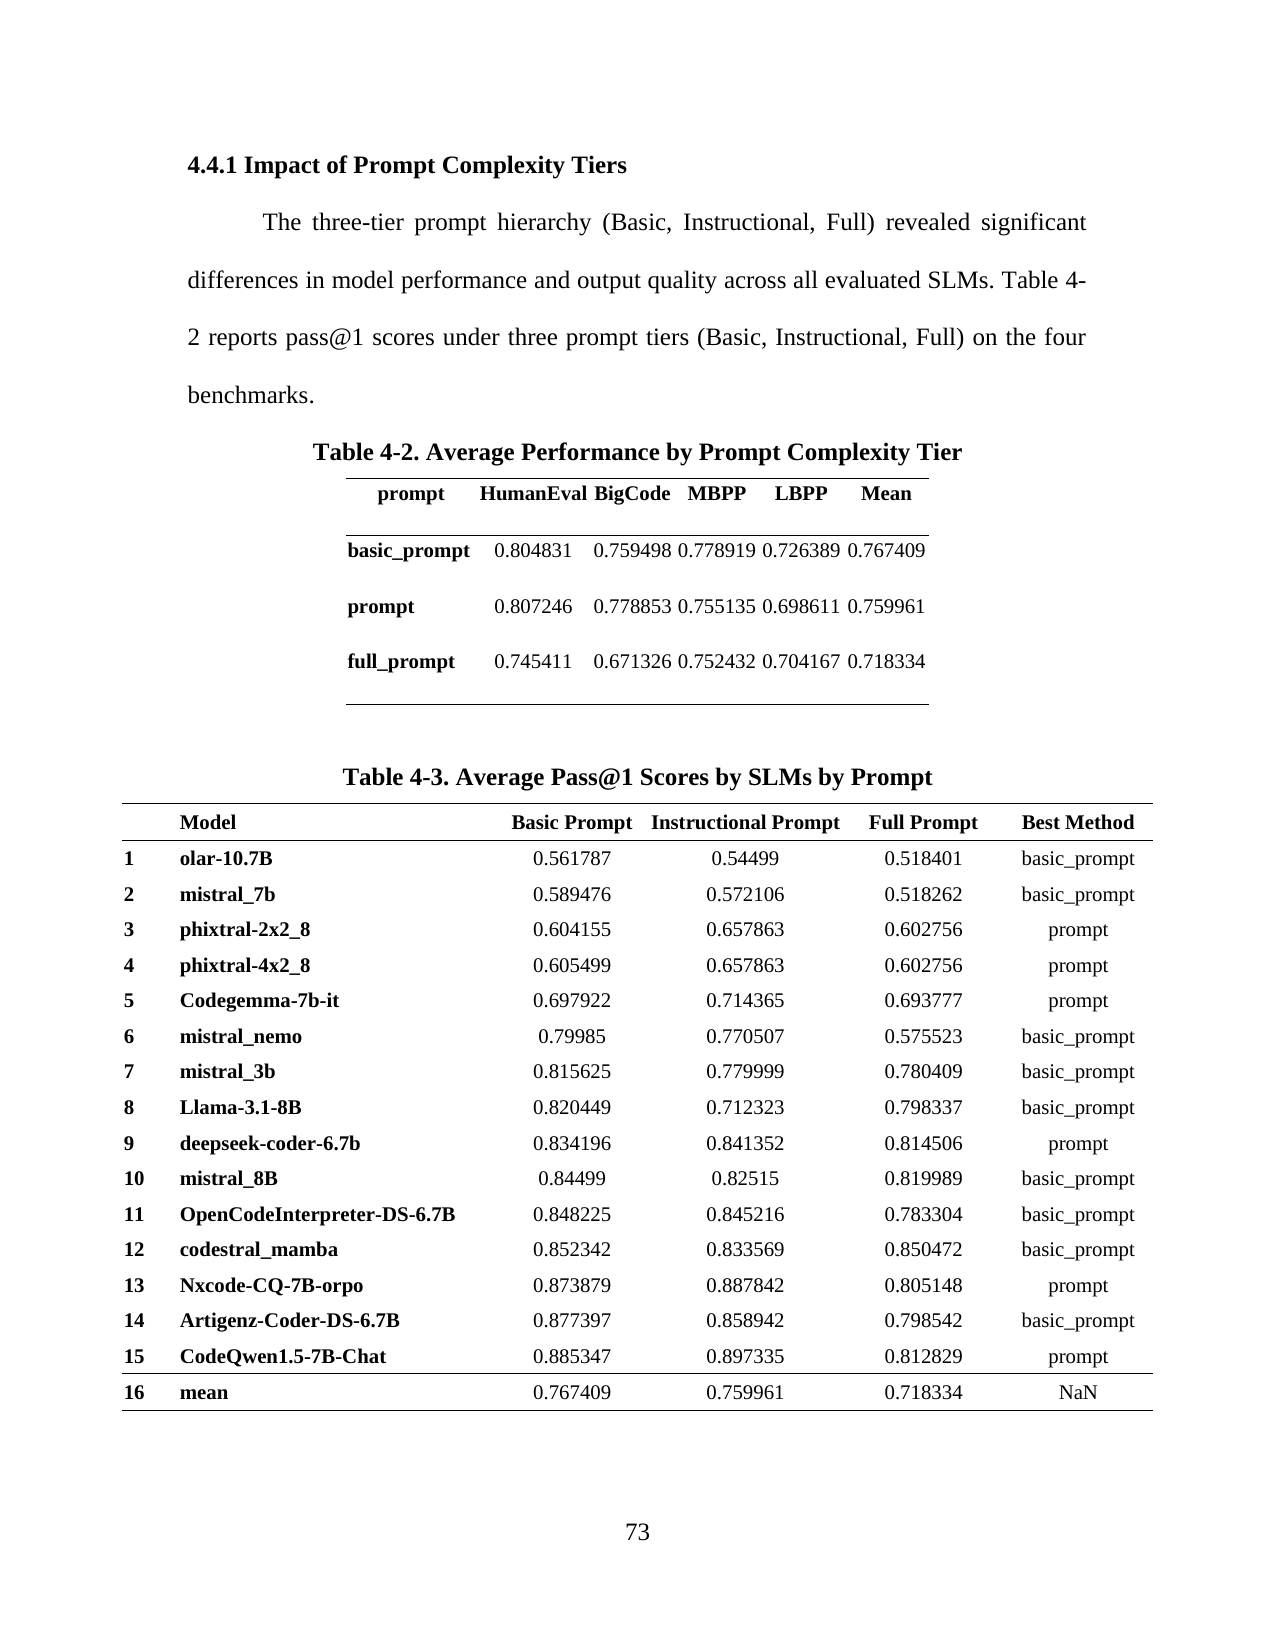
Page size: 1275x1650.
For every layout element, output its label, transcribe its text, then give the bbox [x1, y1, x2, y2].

table_cell 1 [122, 841, 178, 876]
table_cell CodeQwen1.5-7B-Chat [178, 1338, 497, 1373]
table_cell full_prompt [346, 648, 476, 704]
table_cell 0.693777 [844, 983, 1003, 1018]
table_cell 0.767409 [843, 536, 929, 592]
table_cell 0.770507 [647, 1018, 844, 1054]
table_cell prompt [1003, 1125, 1153, 1160]
table_cell NaN [1003, 1374, 1153, 1410]
table_cell 0.572106 [647, 876, 844, 912]
table_cell 0.778919 [675, 536, 759, 592]
table_cell mistral_nemo [178, 1018, 497, 1054]
table_cell 0.819989 [844, 1160, 1003, 1196]
table_cell 7 [122, 1054, 178, 1089]
table_cell Nxcode-CQ-7B-orpo [178, 1267, 497, 1302]
table_header Basic Prompt [497, 804, 647, 839]
table_cell 0.841352 [647, 1125, 844, 1160]
table_cell 0.815625 [497, 1054, 647, 1089]
table_cell 0.726389 [759, 536, 843, 592]
table_cell 11 [122, 1196, 178, 1231]
table_cell 0.605499 [497, 947, 647, 983]
table_cell mistral_3b [178, 1054, 497, 1089]
table_cell 0.852342 [497, 1231, 647, 1267]
table_cell Codegemma-7b-it [178, 983, 497, 1018]
subtitle 4.4.1 Impact of Prompt Complexity Tiers [187, 150, 1087, 179]
table_cell 0.704167 [759, 648, 843, 704]
table_cell 0.759961 [647, 1374, 844, 1410]
table_cell 6 [122, 1018, 178, 1054]
table_header Instructional Prompt [647, 804, 844, 839]
table_cell 0.575523 [844, 1018, 1003, 1054]
table_cell 0.778853 [590, 592, 674, 648]
table_cell 0.897335 [647, 1338, 844, 1373]
table_cell 0.877397 [497, 1302, 647, 1338]
text The three-tier prompt hierarchy (Basic, Instructional, Full) revealed significant differences in model performance and output quality across all evaluated SLMs. Table 4-2 reports pass@1 scores under three prompt tiers (Basic, Instructional, Full) on the four benchmarks. [187, 207, 1087, 409]
table_cell 0.718334 [843, 648, 929, 704]
table_cell 4 [122, 947, 178, 983]
table_cell 0.602756 [844, 947, 1003, 983]
table_header Model [178, 804, 497, 839]
table_cell 0.759961 [843, 592, 929, 648]
table_cell basic_prompt [1003, 1054, 1153, 1089]
table_cell 0.759498 [590, 536, 674, 592]
table_cell 0.783304 [844, 1196, 1003, 1231]
table_cell basic_prompt [1003, 1231, 1153, 1267]
table_cell codestral_mamba [178, 1231, 497, 1267]
table_cell OpenCodeInterpreter-DS-6.7B [178, 1196, 497, 1231]
table_cell 0.714365 [647, 983, 844, 1018]
table_cell prompt [1003, 1338, 1153, 1373]
table_cell 2 [122, 876, 178, 912]
table_cell basic_prompt [1003, 1196, 1153, 1231]
table_cell 0.589476 [497, 876, 647, 912]
table_cell 9 [122, 1125, 178, 1160]
table_cell 0.82515 [647, 1160, 844, 1196]
table_cell 0.602756 [844, 912, 1003, 947]
table_header prompt [346, 479, 476, 535]
table_cell 0.712323 [647, 1089, 844, 1125]
table_header HumanEval [476, 479, 590, 535]
table_cell 0.807246 [476, 592, 590, 648]
table_cell 0.767409 [497, 1374, 647, 1410]
table_cell prompt [1003, 912, 1153, 947]
table_cell 0.755135 [675, 592, 759, 648]
table_cell 0.752432 [675, 648, 759, 704]
table_cell 0.780409 [844, 1054, 1003, 1089]
table_cell 13 [122, 1267, 178, 1302]
table_header MBPP [675, 479, 759, 535]
table_cell 0.657863 [647, 947, 844, 983]
table_cell basic_prompt [1003, 1089, 1153, 1125]
table_cell basic_prompt [346, 536, 476, 592]
table_cell 0.657863 [647, 912, 844, 947]
table_header Mean [843, 479, 929, 535]
table_cell 0.698611 [759, 592, 843, 648]
table_cell basic_prompt [1003, 841, 1153, 876]
table_cell 0.845216 [647, 1196, 844, 1231]
table_cell prompt [346, 592, 476, 648]
table_cell Artigenz-Coder-DS-6.7B [178, 1302, 497, 1338]
table_cell 0.718334 [844, 1374, 1003, 1410]
table_cell 3 [122, 912, 178, 947]
table_cell basic_prompt [1003, 876, 1153, 912]
table_cell basic_prompt [1003, 1018, 1153, 1054]
table_cell phixtral-2x2_8 [178, 912, 497, 947]
table_cell 0.814506 [844, 1125, 1003, 1160]
table_cell 0.697922 [497, 983, 647, 1018]
table_cell 0.604155 [497, 912, 647, 947]
table_cell 15 [122, 1338, 178, 1373]
table_cell 0.804831 [476, 536, 590, 592]
table_cell 0.798542 [844, 1302, 1003, 1338]
table_header LBPP [759, 479, 843, 535]
table_cell 0.848225 [497, 1196, 647, 1231]
table_header BigCode [590, 479, 674, 535]
table_cell 0.79985 [497, 1018, 647, 1054]
subtitle Table 4-2. Average Performance by Prompt Complexity Tier [187, 437, 1087, 466]
table_cell mistral_8B [178, 1160, 497, 1196]
table_cell 0.850472 [844, 1231, 1003, 1267]
table_cell basic_prompt [1003, 1160, 1153, 1196]
table_cell 16 [122, 1374, 178, 1410]
table_cell prompt [1003, 1267, 1153, 1302]
table_cell 0.561787 [497, 841, 647, 876]
table_cell prompt [1003, 947, 1153, 983]
table_cell 0.873879 [497, 1267, 647, 1302]
table_header Full Prompt [844, 804, 1003, 839]
table_cell 8 [122, 1089, 178, 1125]
table_cell mean [178, 1374, 497, 1410]
table_cell prompt [1003, 983, 1153, 1018]
subtitle Table 4-3. Average Pass@1 Scores by SLMs by Prompt [187, 762, 1087, 791]
table_cell 14 [122, 1302, 178, 1338]
table_cell 0.779999 [647, 1054, 844, 1089]
table_header [122, 804, 178, 839]
table_cell 10 [122, 1160, 178, 1196]
table_cell olar-10.7B [178, 841, 497, 876]
table_header Best Method [1003, 804, 1153, 839]
table_cell 0.54499 [647, 841, 844, 876]
table_cell 0.820449 [497, 1089, 647, 1125]
table_cell 0.887842 [647, 1267, 844, 1302]
table_cell 12 [122, 1231, 178, 1267]
table_cell 0.518401 [844, 841, 1003, 876]
table_cell 0.858942 [647, 1302, 844, 1338]
table_cell 0.745411 [476, 648, 590, 704]
table_cell phixtral-4x2_8 [178, 947, 497, 983]
table_cell 0.834196 [497, 1125, 647, 1160]
table_cell 5 [122, 983, 178, 1018]
table_cell 0.885347 [497, 1338, 647, 1373]
table_cell 0.518262 [844, 876, 1003, 912]
table_cell Llama-3.1-8B [178, 1089, 497, 1125]
table_cell 0.805148 [844, 1267, 1003, 1302]
table_cell 0.833569 [647, 1231, 844, 1267]
table_cell mistral_7b [178, 876, 497, 912]
table_cell 0.798337 [844, 1089, 1003, 1125]
table_cell 0.84499 [497, 1160, 647, 1196]
table_cell deepseek-coder-6.7b [178, 1125, 497, 1160]
table_cell 0.671326 [590, 648, 674, 704]
table_cell 0.812829 [844, 1338, 1003, 1373]
table_cell basic_prompt [1003, 1302, 1153, 1338]
